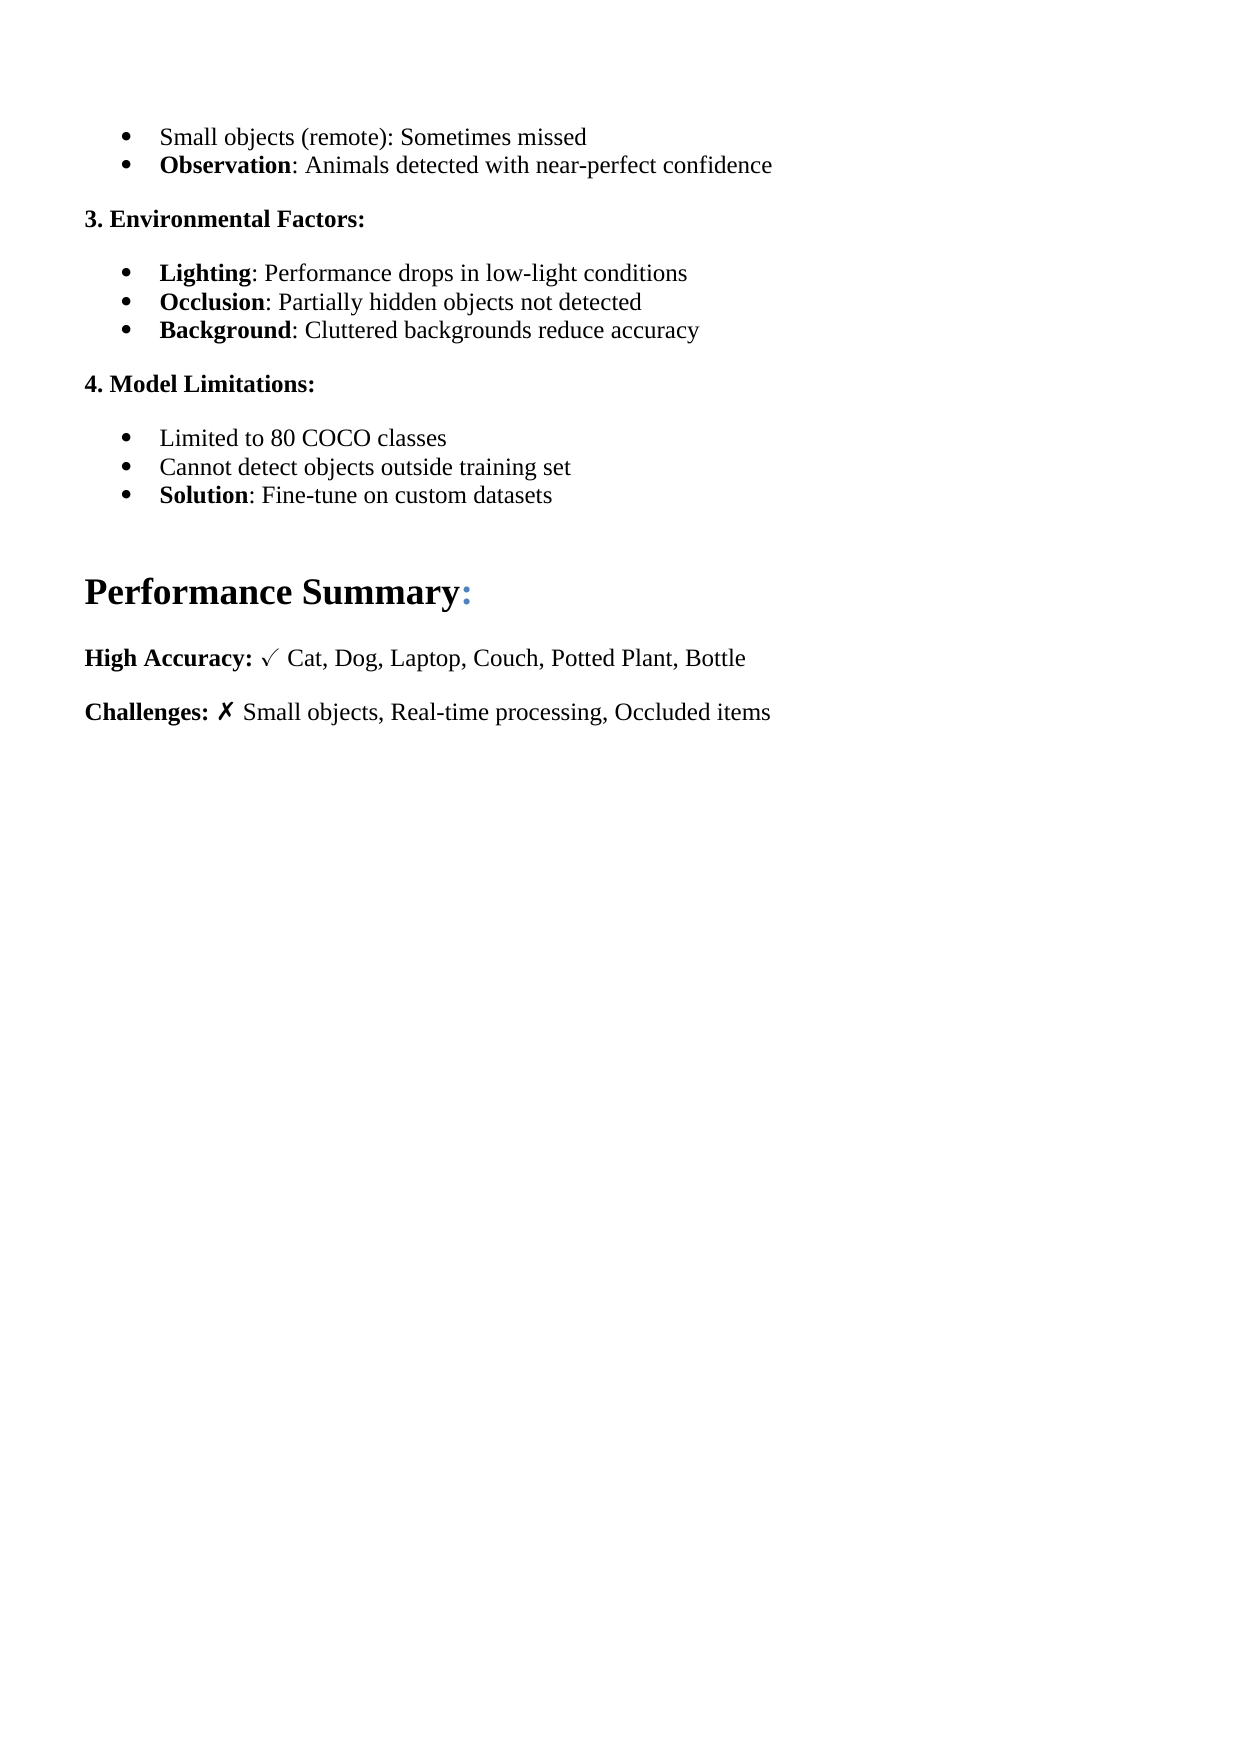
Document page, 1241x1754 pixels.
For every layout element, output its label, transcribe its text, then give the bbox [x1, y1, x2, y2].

list Lighting: Performance drops in low-light conditions [122, 258, 1134, 287]
text High Accuracy: ✓ Cat, Dog, Laptop, Couch, Potted Plant, Bottle [84, 643, 1134, 672]
text 4. Model Limitations: [84, 369, 1134, 398]
list Occlusion: Partially hidden objects not detected [122, 287, 1134, 316]
list Solution: Fine-tune on custom datasets [122, 481, 1134, 509]
list Cannot detect objects outside training set [122, 452, 1134, 481]
text 3. Environmental Factors: [84, 204, 1134, 233]
list Limited to 80 COCO classes [122, 423, 1134, 452]
list Small objects (remote): Sometimes missed [122, 122, 1134, 151]
subtitle Performance Summary: [84, 569, 1134, 612]
text Challenges: ✗ Small objects, Real-time processing, Occluded items [84, 697, 1134, 726]
list Background: Cluttered backgrounds reduce accuracy [122, 316, 1134, 344]
list Observation: Animals detected with near-perfect confidence [122, 151, 1134, 179]
